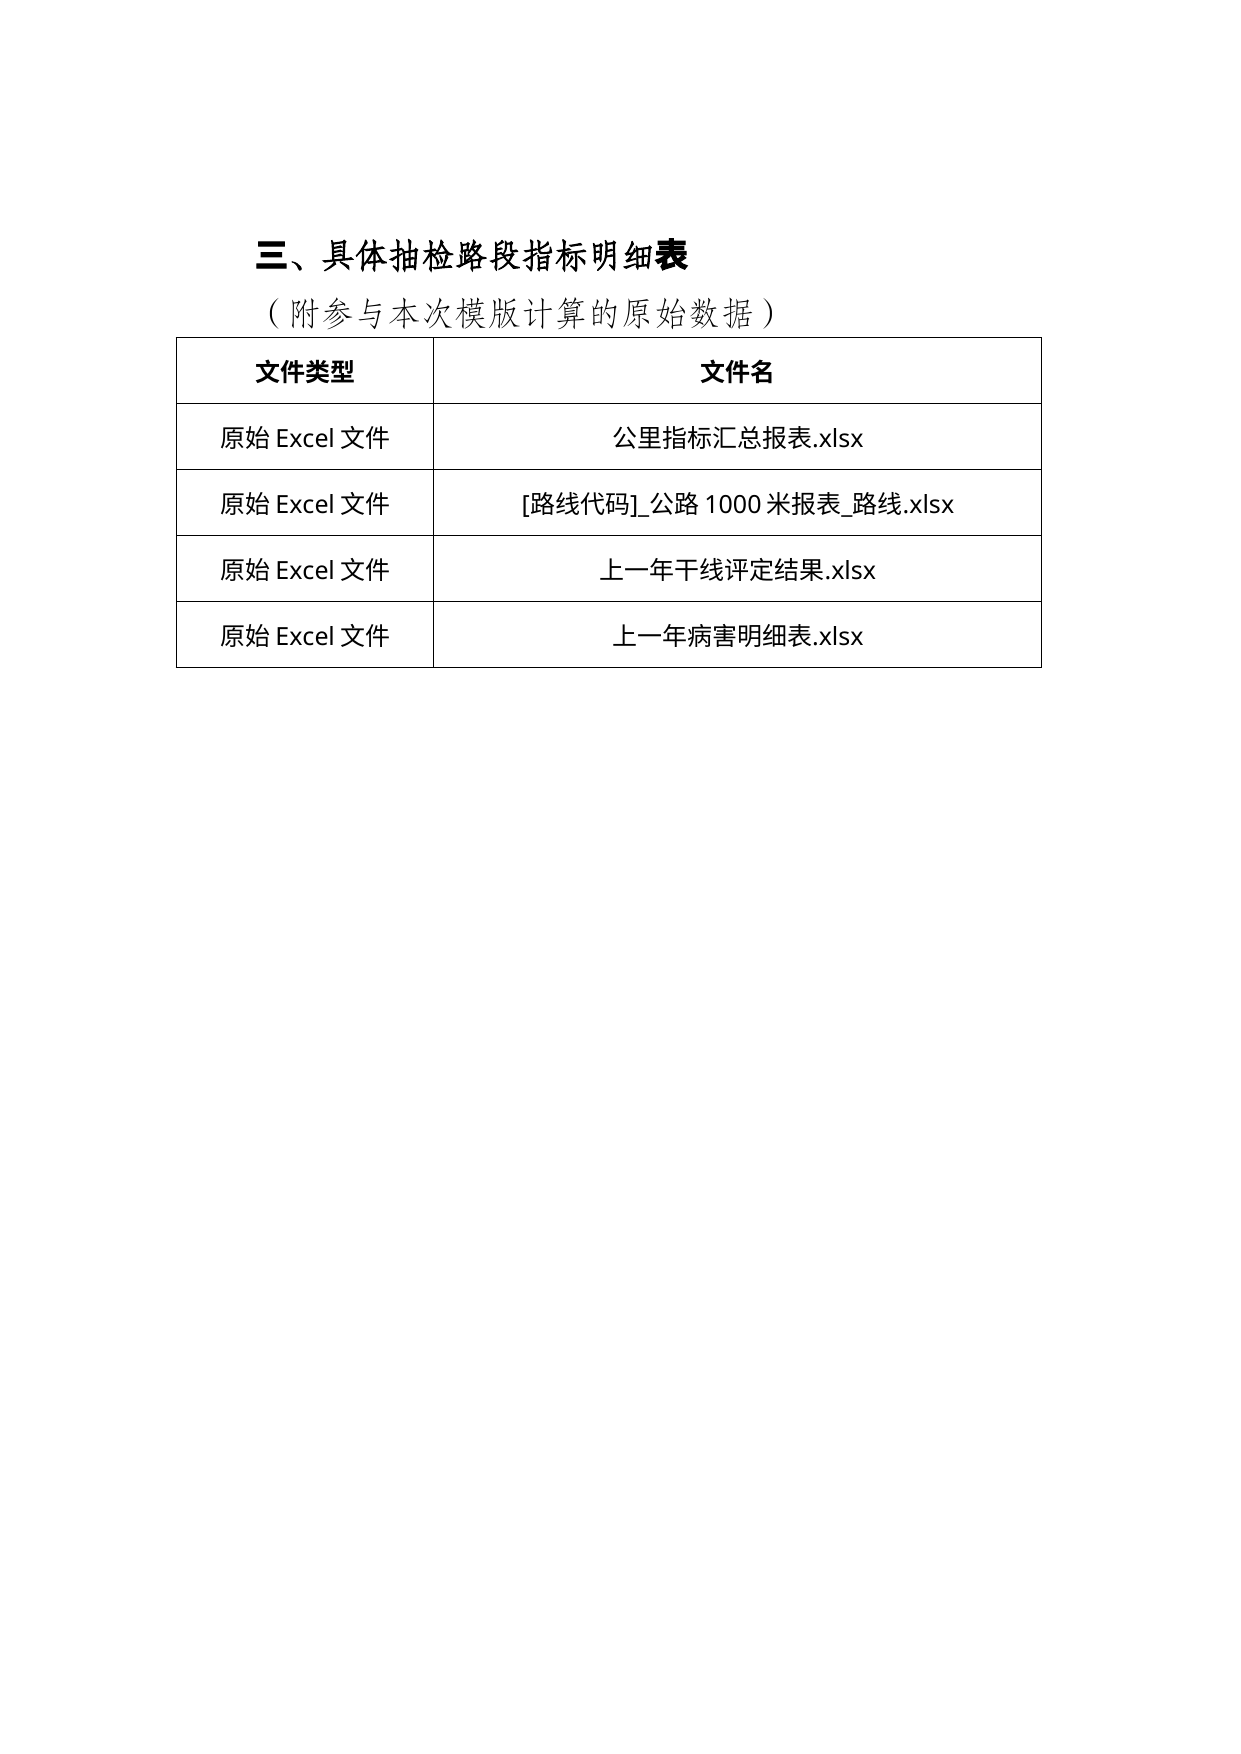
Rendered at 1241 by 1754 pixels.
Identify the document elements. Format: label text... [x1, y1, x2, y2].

table_cell 上一年病害明细表.xlsx [434, 602, 1041, 667]
table_cell 原始Excel文件 [177, 470, 433, 535]
table_header 文件类型 [177, 338, 433, 403]
table_header 文件名 [434, 338, 1041, 403]
table_cell [路线代码]_公路1000米报表_路线.xlsx [434, 470, 1041, 535]
table_cell 原始Excel文件 [177, 602, 433, 667]
table_cell 原始Excel文件 [177, 536, 433, 601]
text （附参与本次模版计算的原始数据） [187, 279, 1053, 337]
table_cell 上一年干线评定结果.xlsx [434, 536, 1041, 601]
text 三、具体抽检路段指标明细表 [187, 220, 1053, 279]
table_cell 原始Excel文件 [177, 404, 433, 469]
table_cell 公里指标汇总报表.xlsx [434, 404, 1041, 469]
